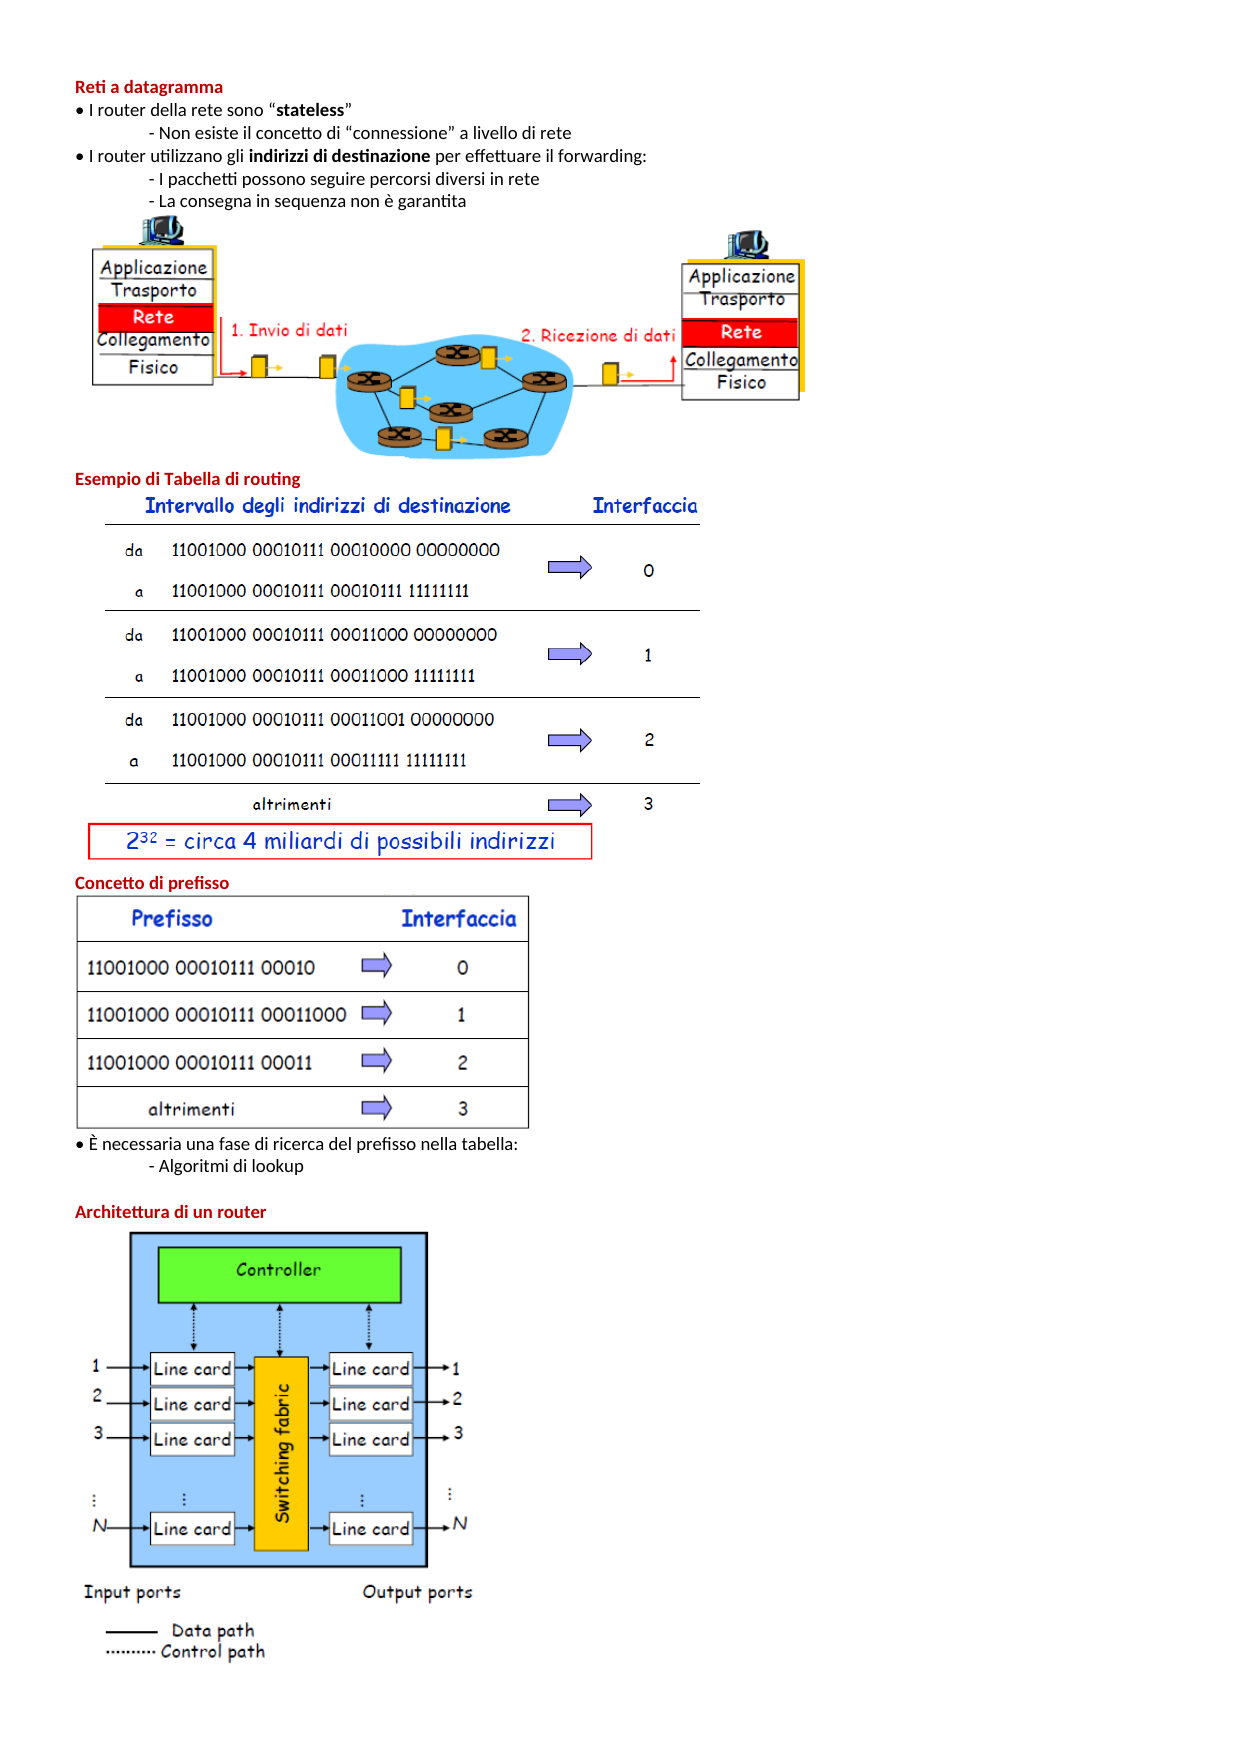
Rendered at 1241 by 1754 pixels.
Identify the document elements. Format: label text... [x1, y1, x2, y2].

picture [75, 894, 532, 1132]
picture [75, 490, 721, 872]
text Esempio di Tabella di routing [75, 467, 1165, 490]
picture [75, 1223, 480, 1672]
text Reti a datagramma [75, 75, 1165, 98]
text - Non esiste il concetto di “connessione” a livello di rete [75, 121, 1165, 144]
text - La consegna in sequenza non è garantita [75, 189, 1165, 212]
text • I router della rete sono “stateless” [75, 98, 1165, 121]
text - Algoritmi di lookup [75, 1154, 1165, 1177]
picture [75, 212, 821, 468]
text - I pacchetti possono seguire percorsi diversi in rete [75, 167, 1165, 189]
text • È necessaria una fase di ricerca del prefisso nella tabella: [75, 1132, 1165, 1154]
text Concetto di prefisso [75, 871, 1165, 894]
text Architettura di un router [75, 1200, 1165, 1223]
text • I router utilizzano gli indirizzi di destinazione per effettuare il forwarding: [75, 144, 1165, 167]
